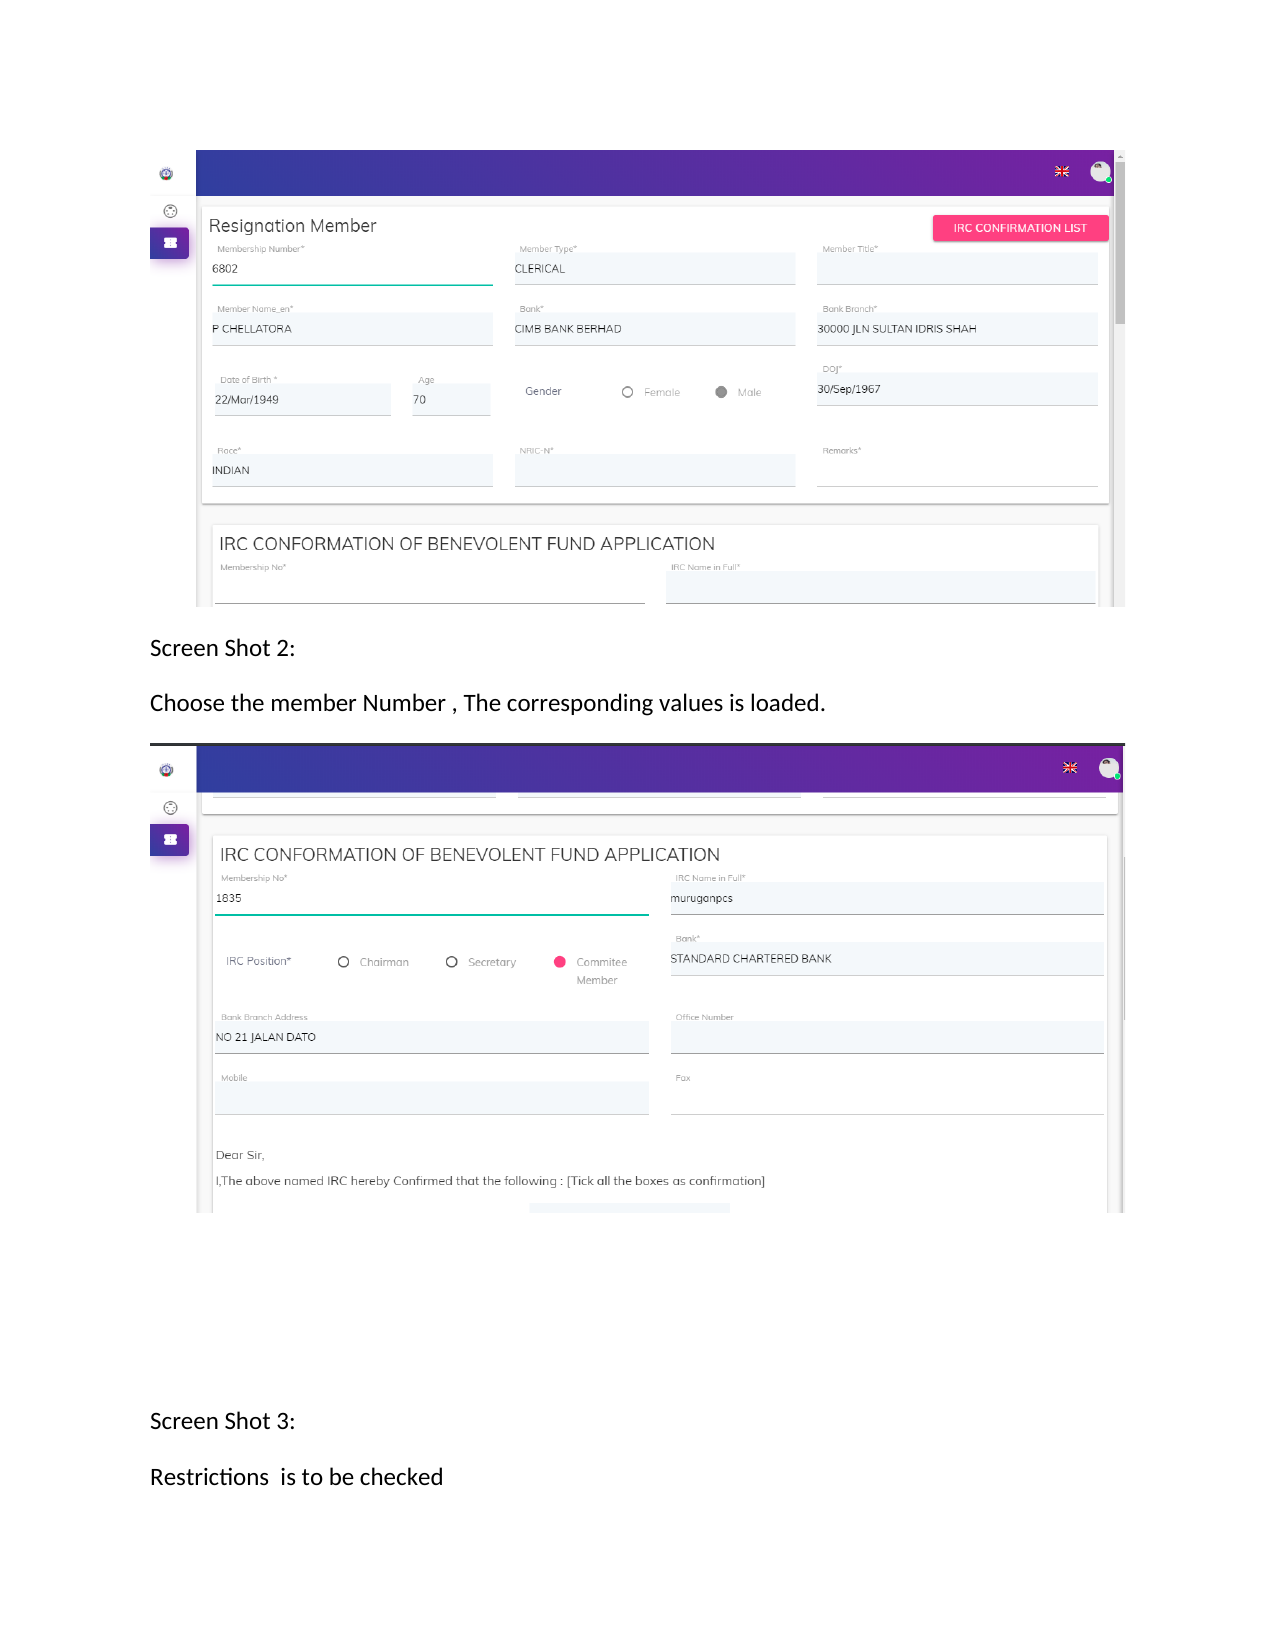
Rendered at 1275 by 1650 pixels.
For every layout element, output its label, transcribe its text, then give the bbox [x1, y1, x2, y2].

text Screen Shot 3: [150, 1405, 1125, 1436]
picture [150, 743, 1125, 1213]
text Restrictions is to be checked [150, 1461, 1125, 1492]
text Choose the member Number , The corresponding values is loaded. [150, 688, 1125, 718]
picture [150, 150, 1125, 607]
text Screen Shot 2: [150, 632, 1125, 662]
